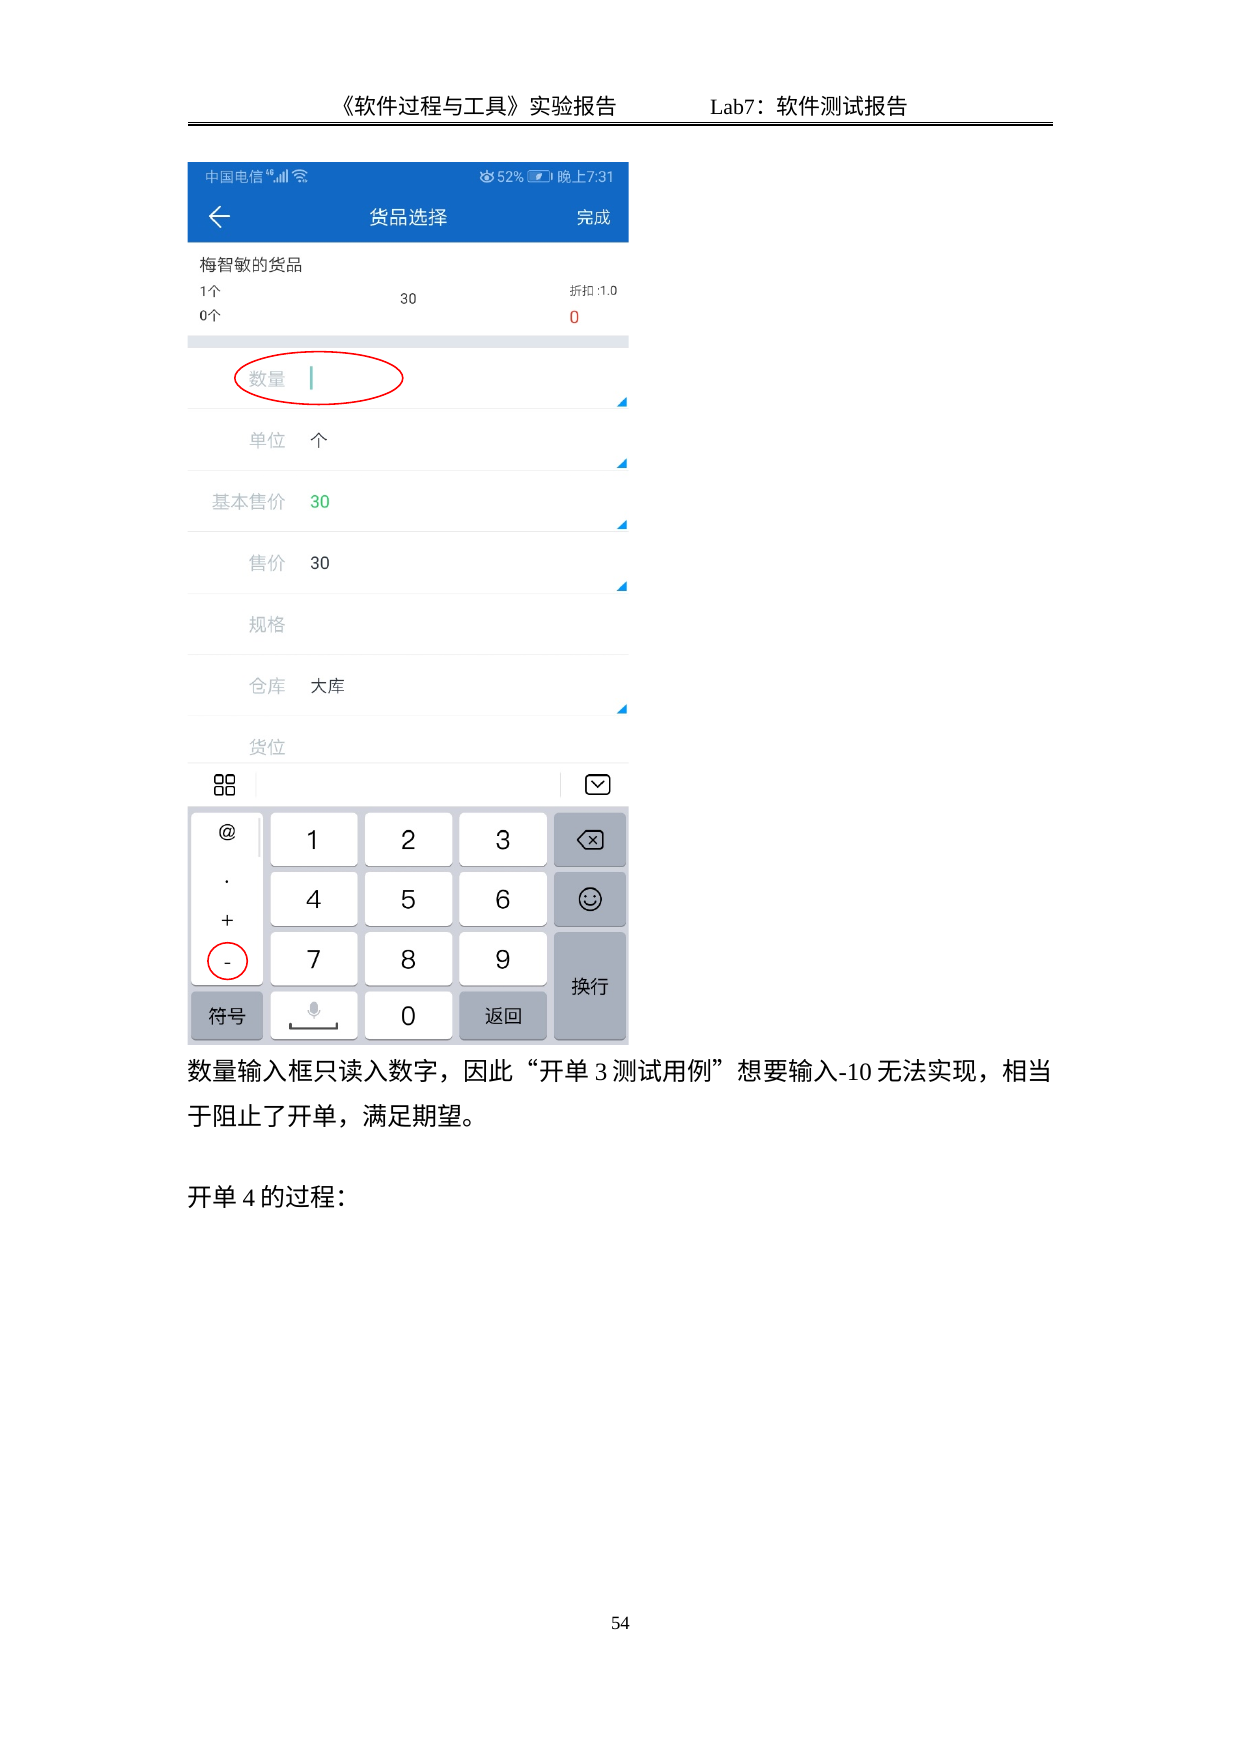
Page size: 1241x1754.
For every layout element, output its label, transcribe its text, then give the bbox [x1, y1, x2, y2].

picture [187, 162, 629, 1045]
text 数量输入框只读入数字，因此“开单3测试用例”想要输入-10无法实现，相当于阻止了开单，满足期望。 [187, 1051, 1053, 1133]
text 开单4的过程： [187, 1178, 1053, 1214]
